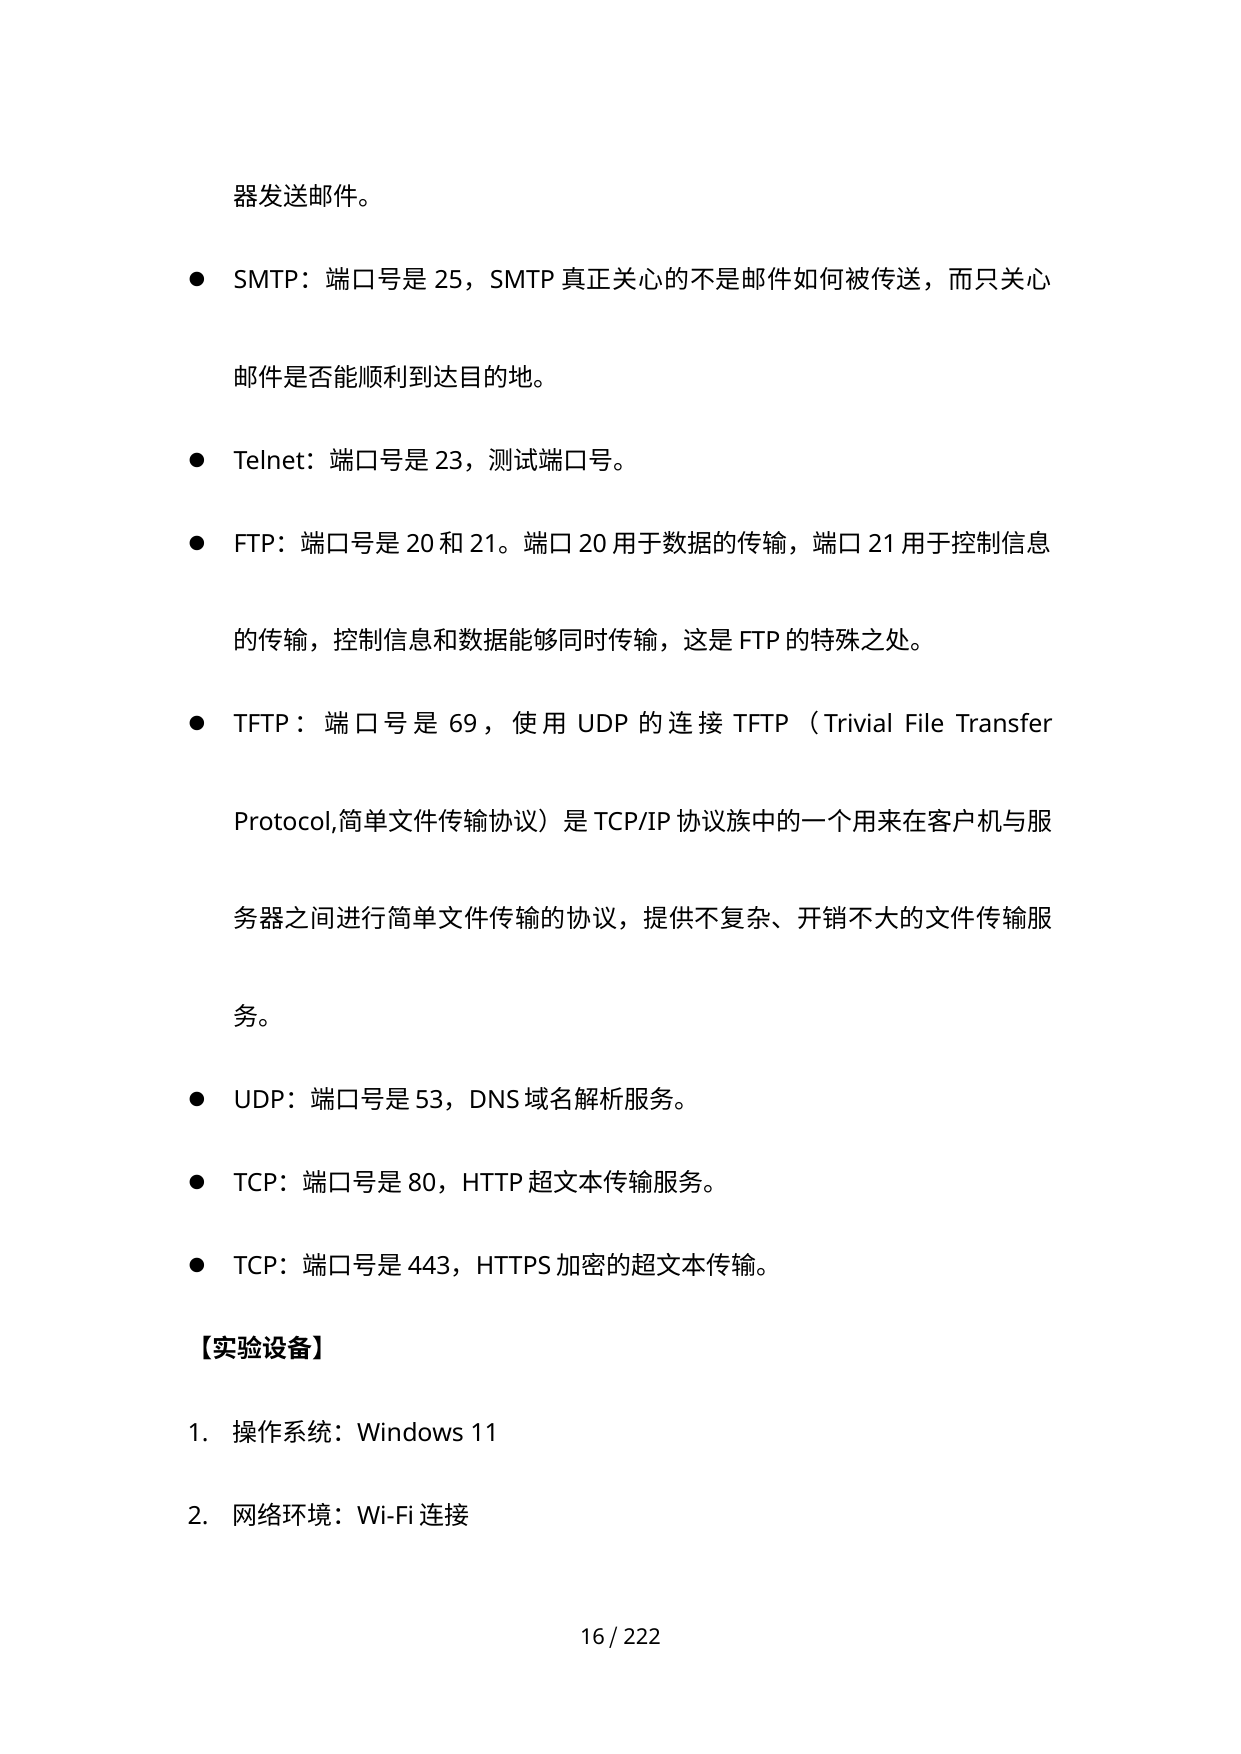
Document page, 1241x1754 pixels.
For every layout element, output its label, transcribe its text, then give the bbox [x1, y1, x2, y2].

list Telnet：端口号是23，测试端口号。 [187, 426, 1053, 491]
list UDP：端口号是53，DNS域名解析服务。 [187, 1065, 1053, 1130]
list TCP：端口号是80，HTTP超文本传输服务。 [187, 1148, 1053, 1213]
list TFTP：端口号是69，使用UDP的连接TFTP（Trivial File Transfer Protocol,简单文件传输协议）是TCP/IP协议族中的一个用来在客户机与服务器之间进行简单文件传输的协议，提供不复杂、开销不大的文件传输服务。 [187, 689, 1053, 1047]
list 操作系统：Windows 11 [187, 1398, 1053, 1463]
list 网络环境：Wi-Fi连接 [187, 1481, 1053, 1546]
list TCP：端口号是443，HTTPS加密的超文本传输。 [187, 1231, 1053, 1296]
list SMTP：端口号是25，SMTP真正关心的不是邮件如何被传送，而只关心邮件是否能顺利到达目的地。 [187, 245, 1053, 408]
list FTP：端口号是20和21。端口20用于数据的传输，端口21用于控制信息的传输，控制信息和数据能够同时传输，这是FTP的特殊之处。 [187, 509, 1053, 671]
text 【实验设备】 [187, 1314, 1053, 1379]
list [187, 162, 1053, 227]
